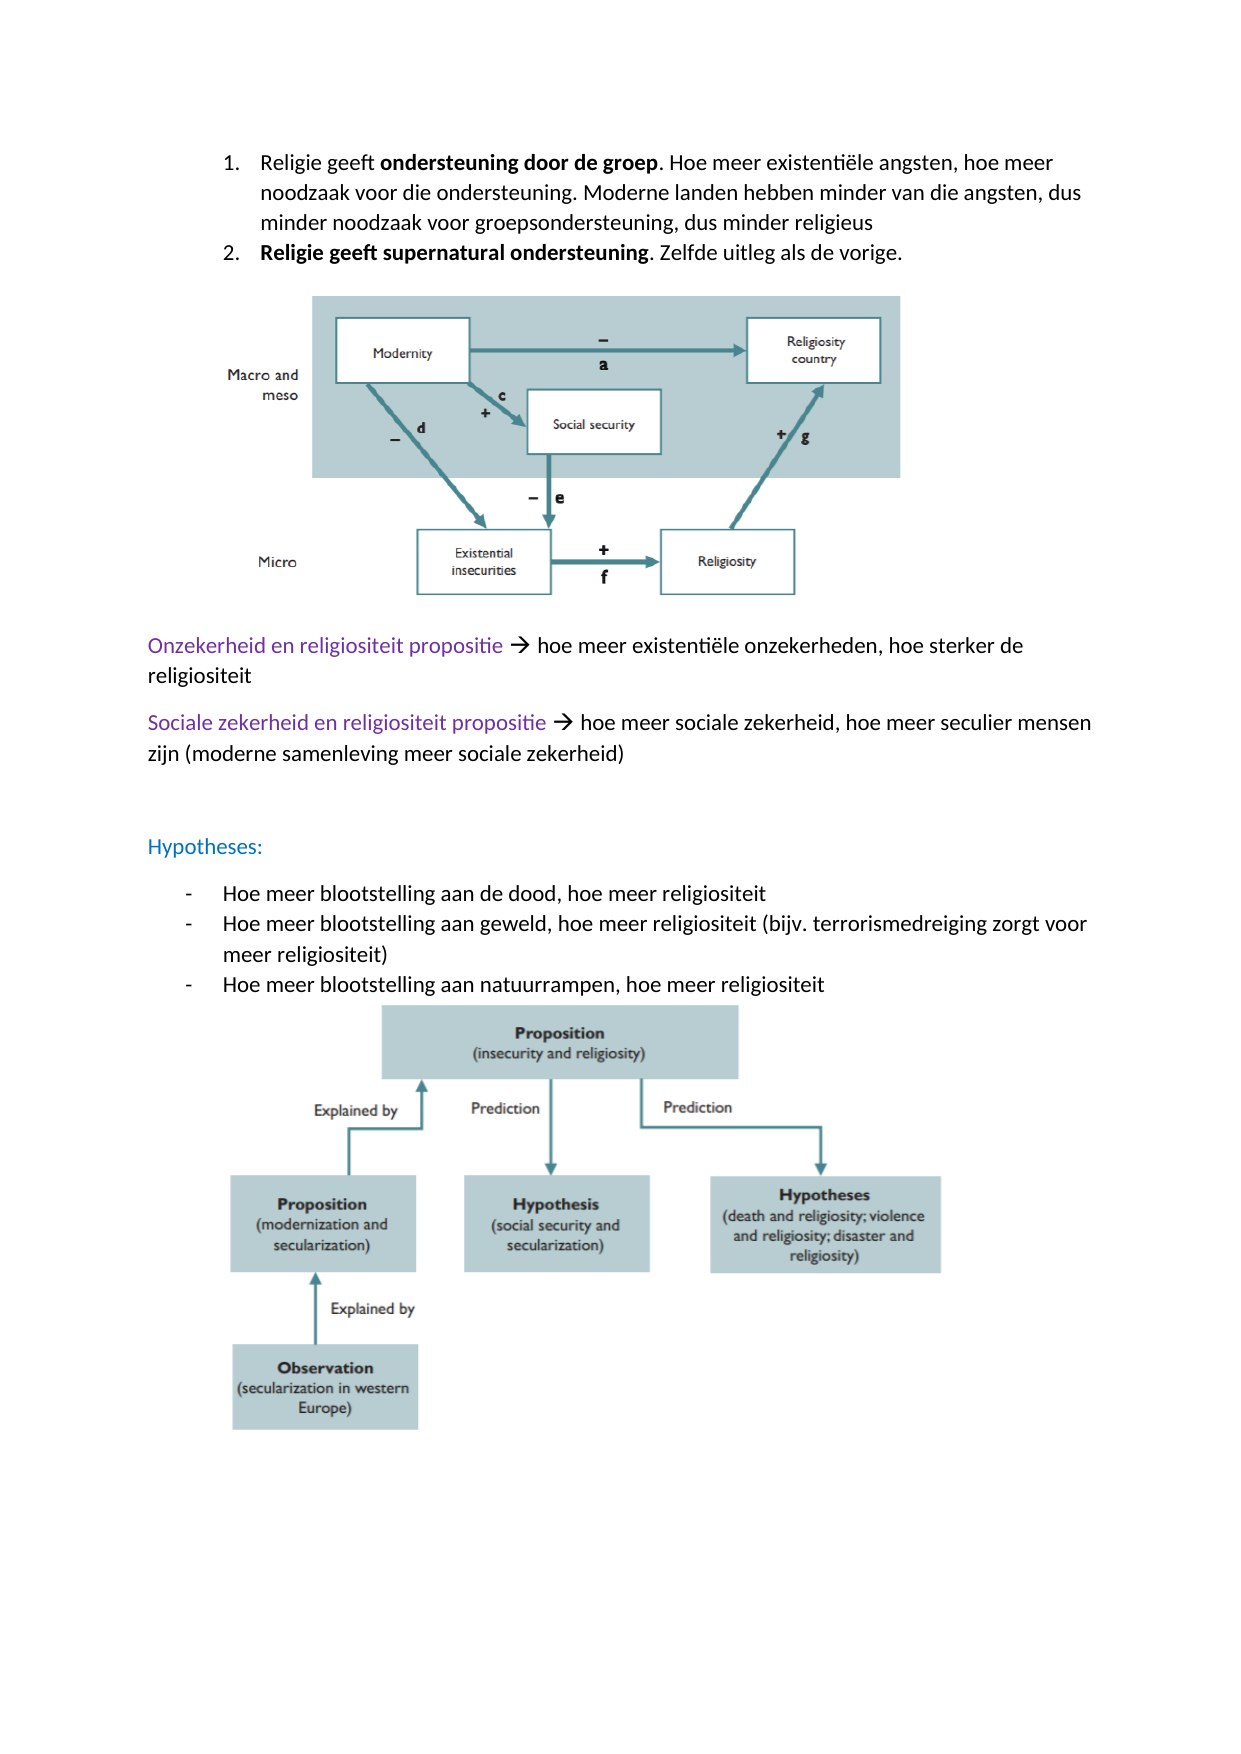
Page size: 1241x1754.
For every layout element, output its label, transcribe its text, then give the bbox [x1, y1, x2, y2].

list Hoe meer blootstelling aan de dood, hoe meer religiositeit [185, 879, 1093, 907]
picture [207, 280, 913, 611]
text Hypotheses: [148, 832, 1093, 860]
picture [222, 1000, 972, 1436]
list Religie geeft supernatural ondersteuning. Zelfde uitleg als de vorige. [223, 238, 1093, 266]
list Hoe meer blootstelling aan geweld, hoe meer religiositeit (bijv. terrorismedreiging zorgt voor meer religiositeit) [185, 909, 1093, 968]
list Religie geeft ondersteuning door de groep. Hoe meer existentiële angsten, hoe meer noodzaak voor die ondersteuning. Moderne landen hebben minder van die angsten, dus minder noodzaak voor groepsondersteuning, dus minder religieus [223, 148, 1093, 236]
list Hoe meer blootstelling aan natuurrampen, hoe meer religiositeit [185, 970, 1093, 998]
text Sociale zekerheid en religiositeit propositie hoe meer sociale zekerheid, hoe meer seculier mensen zijn (moderne samenleving meer sociale zekerheid) [148, 708, 1093, 767]
